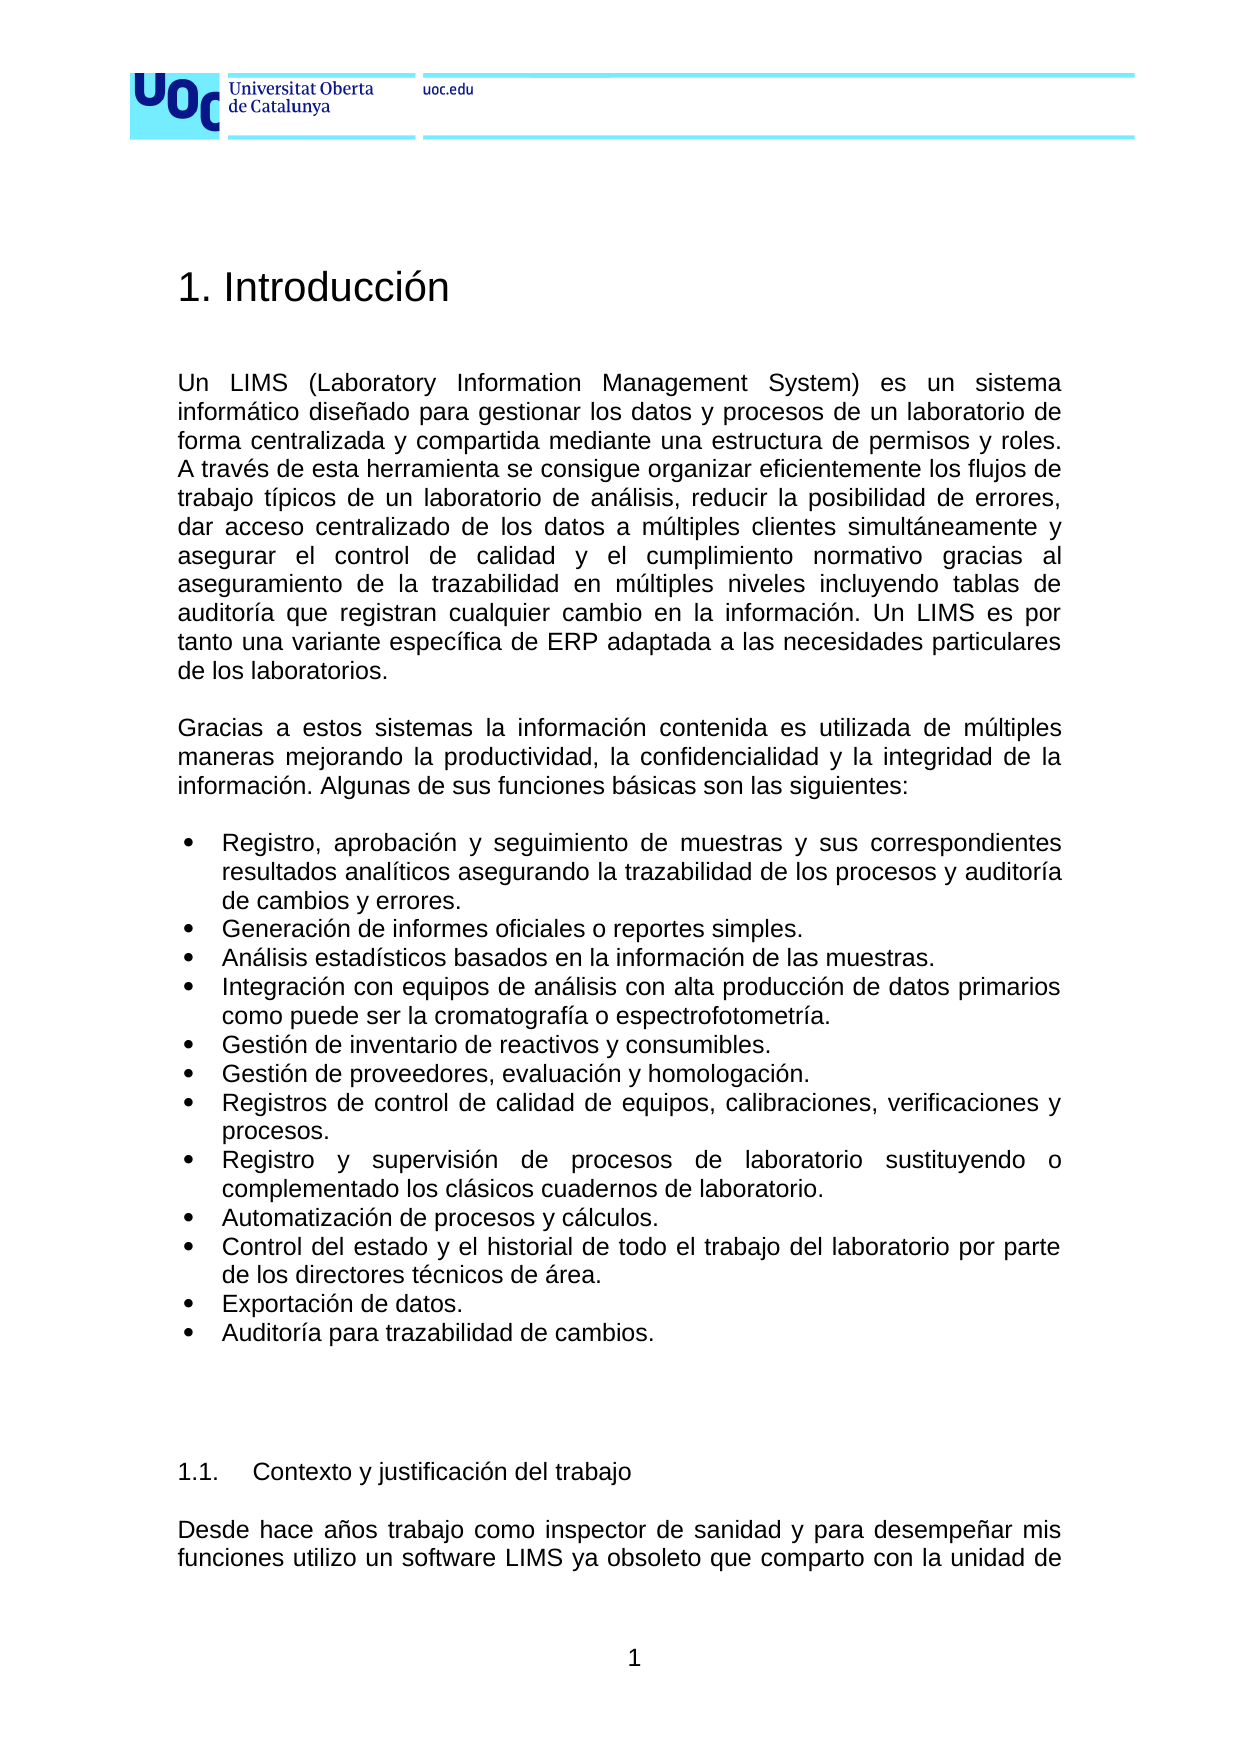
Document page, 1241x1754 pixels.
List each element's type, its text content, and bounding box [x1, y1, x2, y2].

list Generación de informes oficiales o reportes simples. [184, 914, 1063, 943]
list Automatización de procesos y cálculos. [184, 1203, 1063, 1232]
list Análisis estadísticos basados en la información de las muestras. [184, 943, 1063, 972]
text Gracias a estos sistemas la información contenida es utilizada de múltiples maneras mejorando la productividad, la confidencialidad y la integridad de la información. Algunas de sus funciones básicas son las siguientes: [177, 713, 1063, 799]
subtitle Contexto y justificación del trabajo [177, 1457, 1063, 1486]
list Integración con equipos de análisis con alta producción de datos primarios como puede ser la cromatografía o espectrofotometría. [184, 972, 1063, 1030]
list Gestión de proveedores, evaluación y homologación. [184, 1059, 1063, 1087]
text Un LIMS (Laboratory Information Management System) es un sistema informático diseñado para gestionar los datos y procesos de un laboratorio de forma centralizada y compartida mediante una estructura de permisos y roles. A través de esta herramienta se consigue organizar eficientemente los flujos de trabajo típicos de un laboratorio de análisis, reducir la posibilidad de errores, dar acceso centralizado de los datos a múltiples clientes simultáneamente y asegurar el control de calidad y el cumplimiento normativo gracias al aseguramiento de la trazabilidad en múltiples niveles incluyendo tablas de auditoría que registran cualquier cambio en la información. Un LIMS es por tanto una variante específica de ERP adaptada a las necesidades particulares de los laboratorios. [177, 368, 1063, 684]
list Control del estado y el historial de todo el trabajo del laboratorio por parte de los directores técnicos de área. [184, 1232, 1063, 1289]
list Exportación de datos. [184, 1289, 1063, 1318]
subtitle Introducción [177, 263, 1063, 311]
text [177, 1515, 1063, 1572]
list Registro, aprobación y seguimiento de muestras y sus correspondientes resultados analíticos asegurando la trazabilidad de los procesos y auditoría de cambios y errores. [184, 828, 1063, 914]
picture [130, 73, 1135, 143]
list Registro y supervisión de procesos de laboratorio sustituyendo o complementado los clásicos cuadernos de laboratorio. [184, 1145, 1063, 1203]
list Gestión de inventario de reactivos y consumibles. [184, 1030, 1063, 1059]
list Registros de control de calidad de equipos, calibraciones, verificaciones y procesos. [184, 1087, 1063, 1145]
list Auditoría para trazabilidad de cambios. [184, 1318, 1063, 1347]
